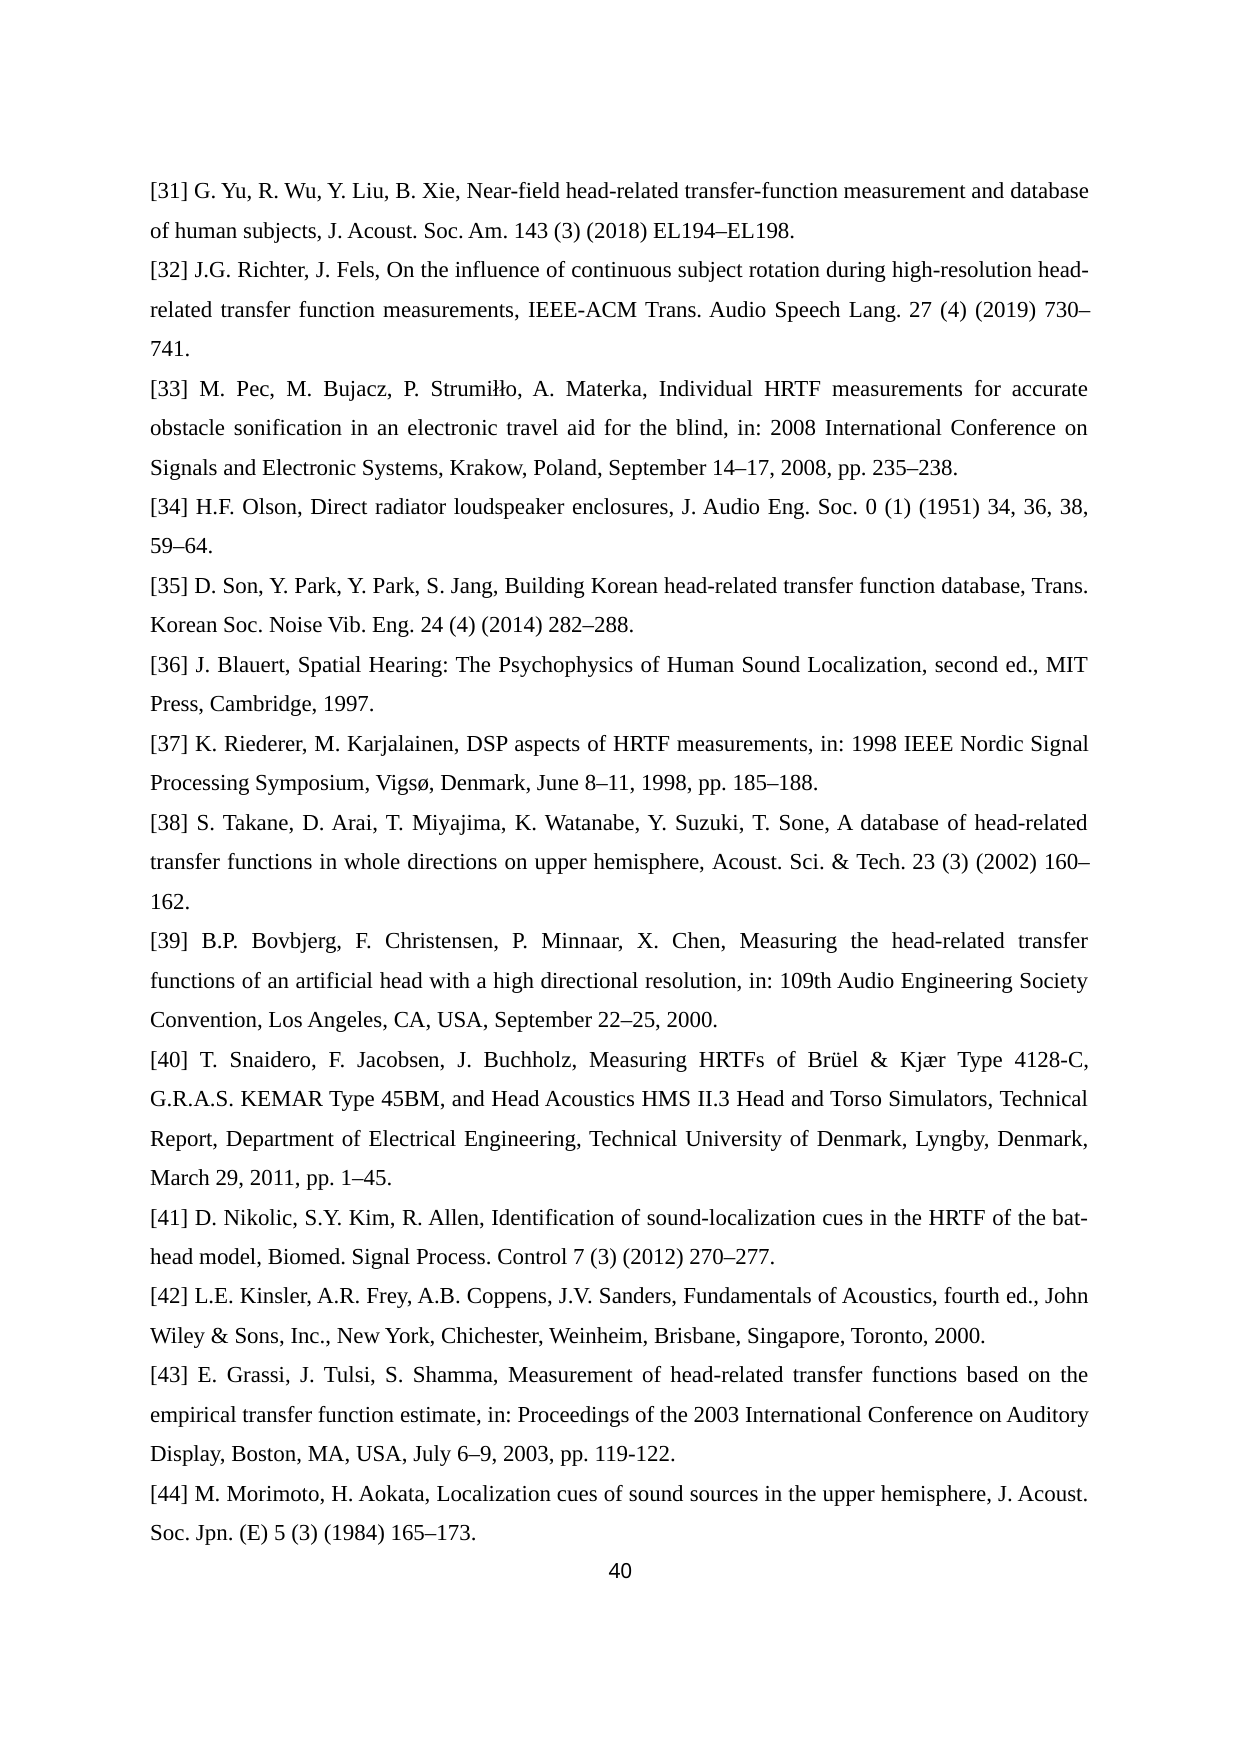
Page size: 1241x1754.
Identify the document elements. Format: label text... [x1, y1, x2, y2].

text [44] M. Morimoto, H. Aokata, Localization cues of sound sources in the upper hemisphere, J. Acoust. Soc. Jpn. (E) 5 (3) (1984) 165–173. [150, 1480, 1090, 1546]
text [37] K. Riederer, M. Karjalainen, DSP aspects of HRTF measurements, in: 1998 IEEE Nordic Signal Processing Symposium, Vigsø, Denmark, June 8–11, 1998, pp. 185–188. [150, 730, 1090, 796]
text [36] J. Blauert, Spatial Hearing: The Psychophysics of Human Sound Localization, second ed., MIT Press, Cambridge, 1997. [150, 651, 1090, 717]
text [31] G. Yu, R. Wu, Y. Liu, B. Xie, Near-field head-related transfer-function measurement and database of human subjects, J. Acoust. Soc. Am. 143 (3) (2018) EL194–EL198. [150, 177, 1090, 243]
text [32] J.G. Richter, J. Fels, On the influence of continuous subject rotation during high-resolution head-related transfer function measurements, IEEE-ACM Trans. Audio Speech Lang. 27 (4) (2019) 730–741. [150, 256, 1090, 361]
text [42] L.E. Kinsler, A.R. Frey, A.B. Coppens, J.V. Sanders, Fundamentals of Acoustics, fourth ed., John Wiley & Sons, Inc., New York, Chichester, Weinheim, Brisbane, Singapore, Toronto, 2000. [150, 1283, 1090, 1348]
text [34] H.F. Olson, Direct radiator loudspeaker enclosures, J. Audio Eng. Soc. 0 (1) (1951) 34, 36, 38, 59–64. [150, 493, 1090, 559]
text [35] D. Son, Y. Park, Y. Park, S. Jang, Building Korean head-related transfer function database, Trans. Korean Soc. Noise Vib. Eng. 24 (4) (2014) 282–288. [150, 572, 1090, 638]
text [38] S. Takane, D. Arai, T. Miyajima, K. Watanabe, Y. Suzuki, T. Sone, A database of head-related transfer functions in whole directions on upper hemisphere, Acoust. Sci. & Tech. 23 (3) (2002) 160–162. [150, 809, 1090, 914]
text [41] D. Nikolic, S.Y. Kim, R. Allen, Identification of sound-localization cues in the HRTF of the bat-head model, Biomed. Signal Process. Control 7 (3) (2012) 270–277. [150, 1204, 1090, 1269]
text [33] M. Pec, M. Bujacz, P. Strumiłło, A. Materka, Individual HRTF measurements for accurate obstacle sonification in an electronic travel aid for the blind, in: 2008 International Conference on Signals and Electronic Systems, Krakow, Poland, September 14–17, 2008, pp. 235–238. [150, 374, 1090, 480]
text [40] T. Snaidero, F. Jacobsen, J. Buchholz, Measuring HRTFs of Brüel & Kjær Type 4128-C, G.R.A.S. KEMAR Type 45BM, and Head Acoustics HMS II.3 Head and Torso Simulators, Technical Report, Department of Electrical Engineering, Technical University of Denmark, Lyngby, Denmark, March 29, 2011, pp. 1–45. [150, 1046, 1090, 1191]
text [39] B.P. Bovbjerg, F. Christensen, P. Minnaar, X. Chen, Measuring the head-related transfer functions of an artificial head with a high directional resolution, in: 109th Audio Engineering Society Convention, Los Angeles, CA, USA, September 22–25, 2000. [150, 927, 1090, 1033]
text [43] E. Grassi, J. Tulsi, S. Shamma, Measurement of head-related transfer functions based on the empirical transfer function estimate, in: Proceedings of the 2003 International Conference on Auditory Display, Boston, MA, USA, July 6–9, 2003, pp. 119-122. [150, 1362, 1090, 1467]
